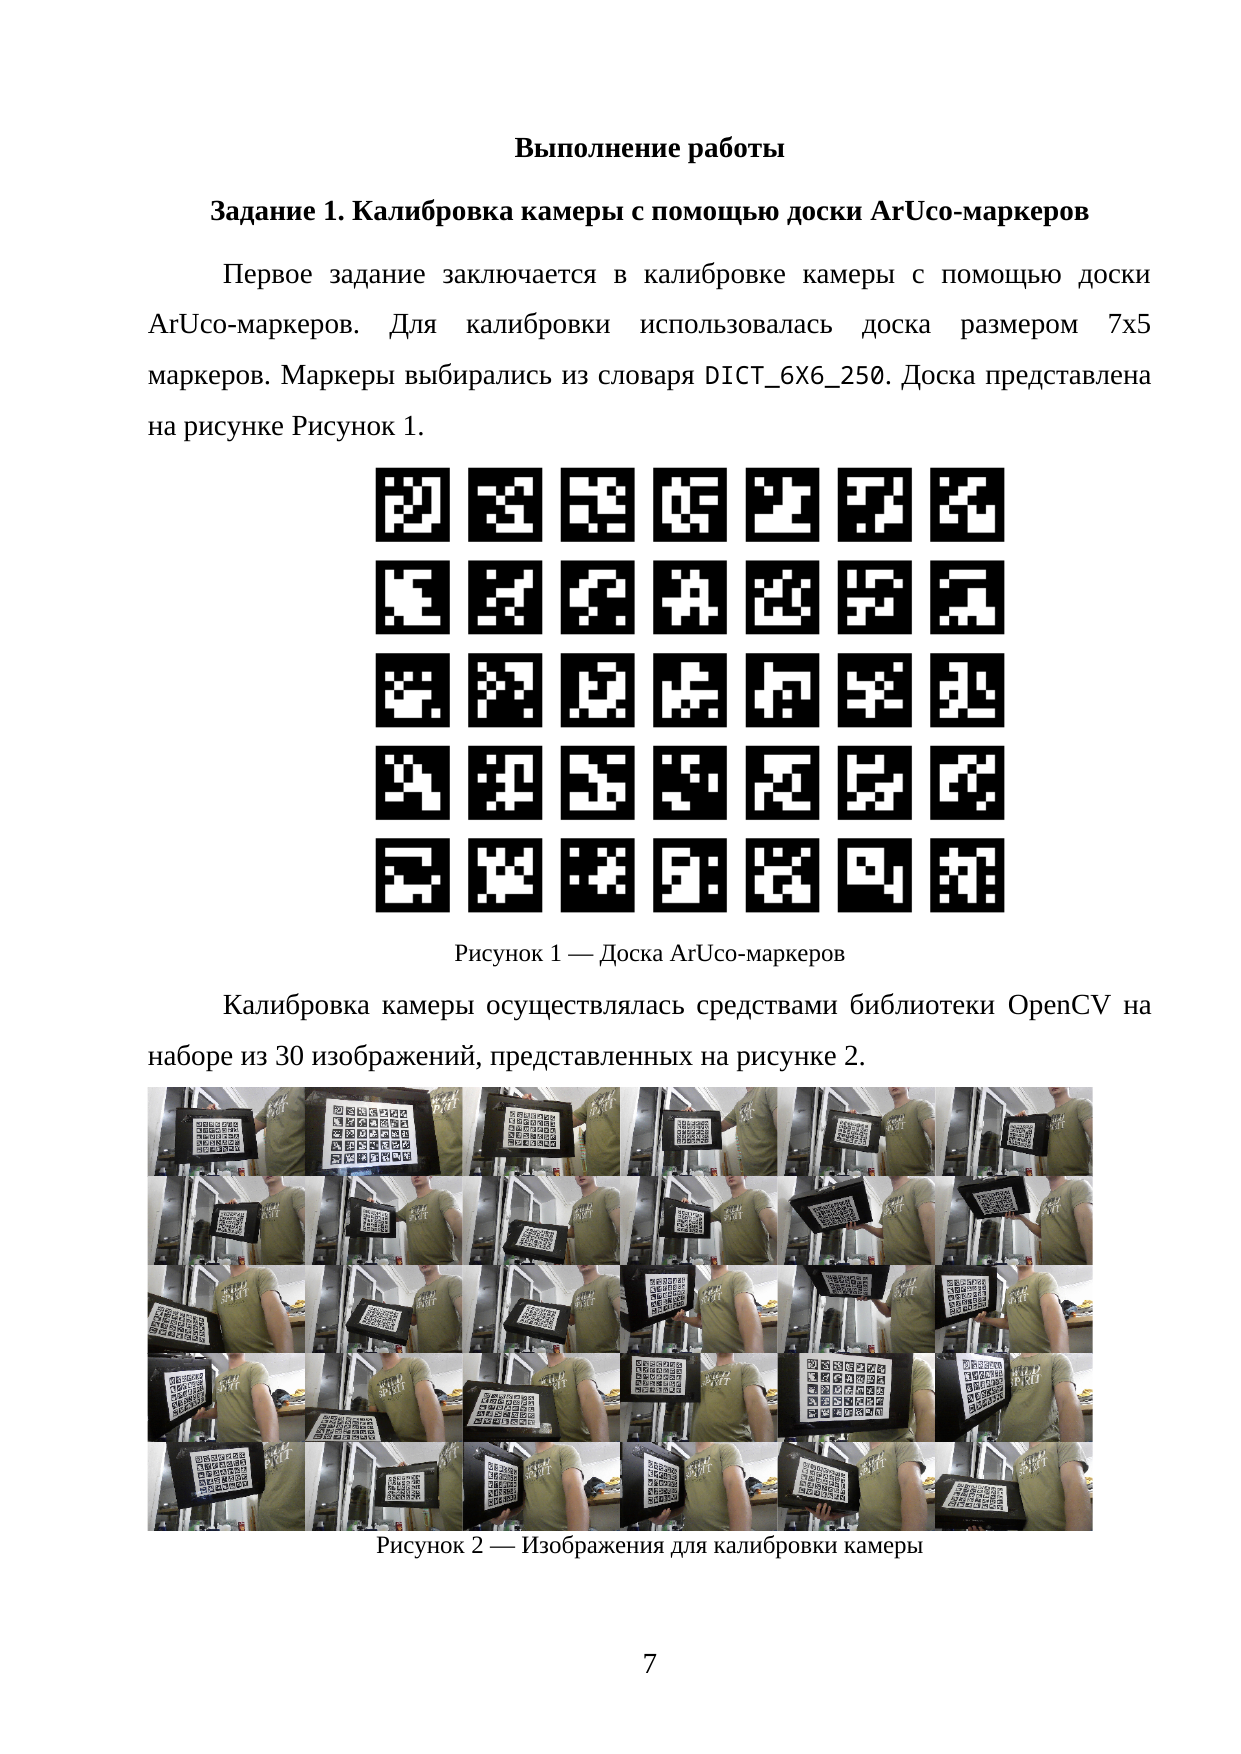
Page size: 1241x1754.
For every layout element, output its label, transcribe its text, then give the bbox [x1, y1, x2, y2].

text Рисунок 2 — Изображения для калибровки камеры [148, 1531, 1152, 1559]
picture [147, 1087, 1093, 1531]
subtitle Выполнение работы [148, 131, 1152, 164]
subtitle Задание 1. Калибровка камеры с помощью доски ArUco-маркеров [148, 193, 1152, 227]
picture [367, 459, 1013, 921]
text Калибровка камеры осуществлялась средствами библиотеки OpenCV на наборе из 30 изображений, представленных на рисунке 2. [148, 987, 1152, 1071]
text Первое задание заключается в калибровке камеры с помощью доски ArUco-маркеров. Для калибровки использовалась доска размером 7х5 маркеров. Маркеры выбирались из словаря DICT_6X6_250. Доска представлена на рисунке Рисунок 1. [148, 256, 1152, 442]
